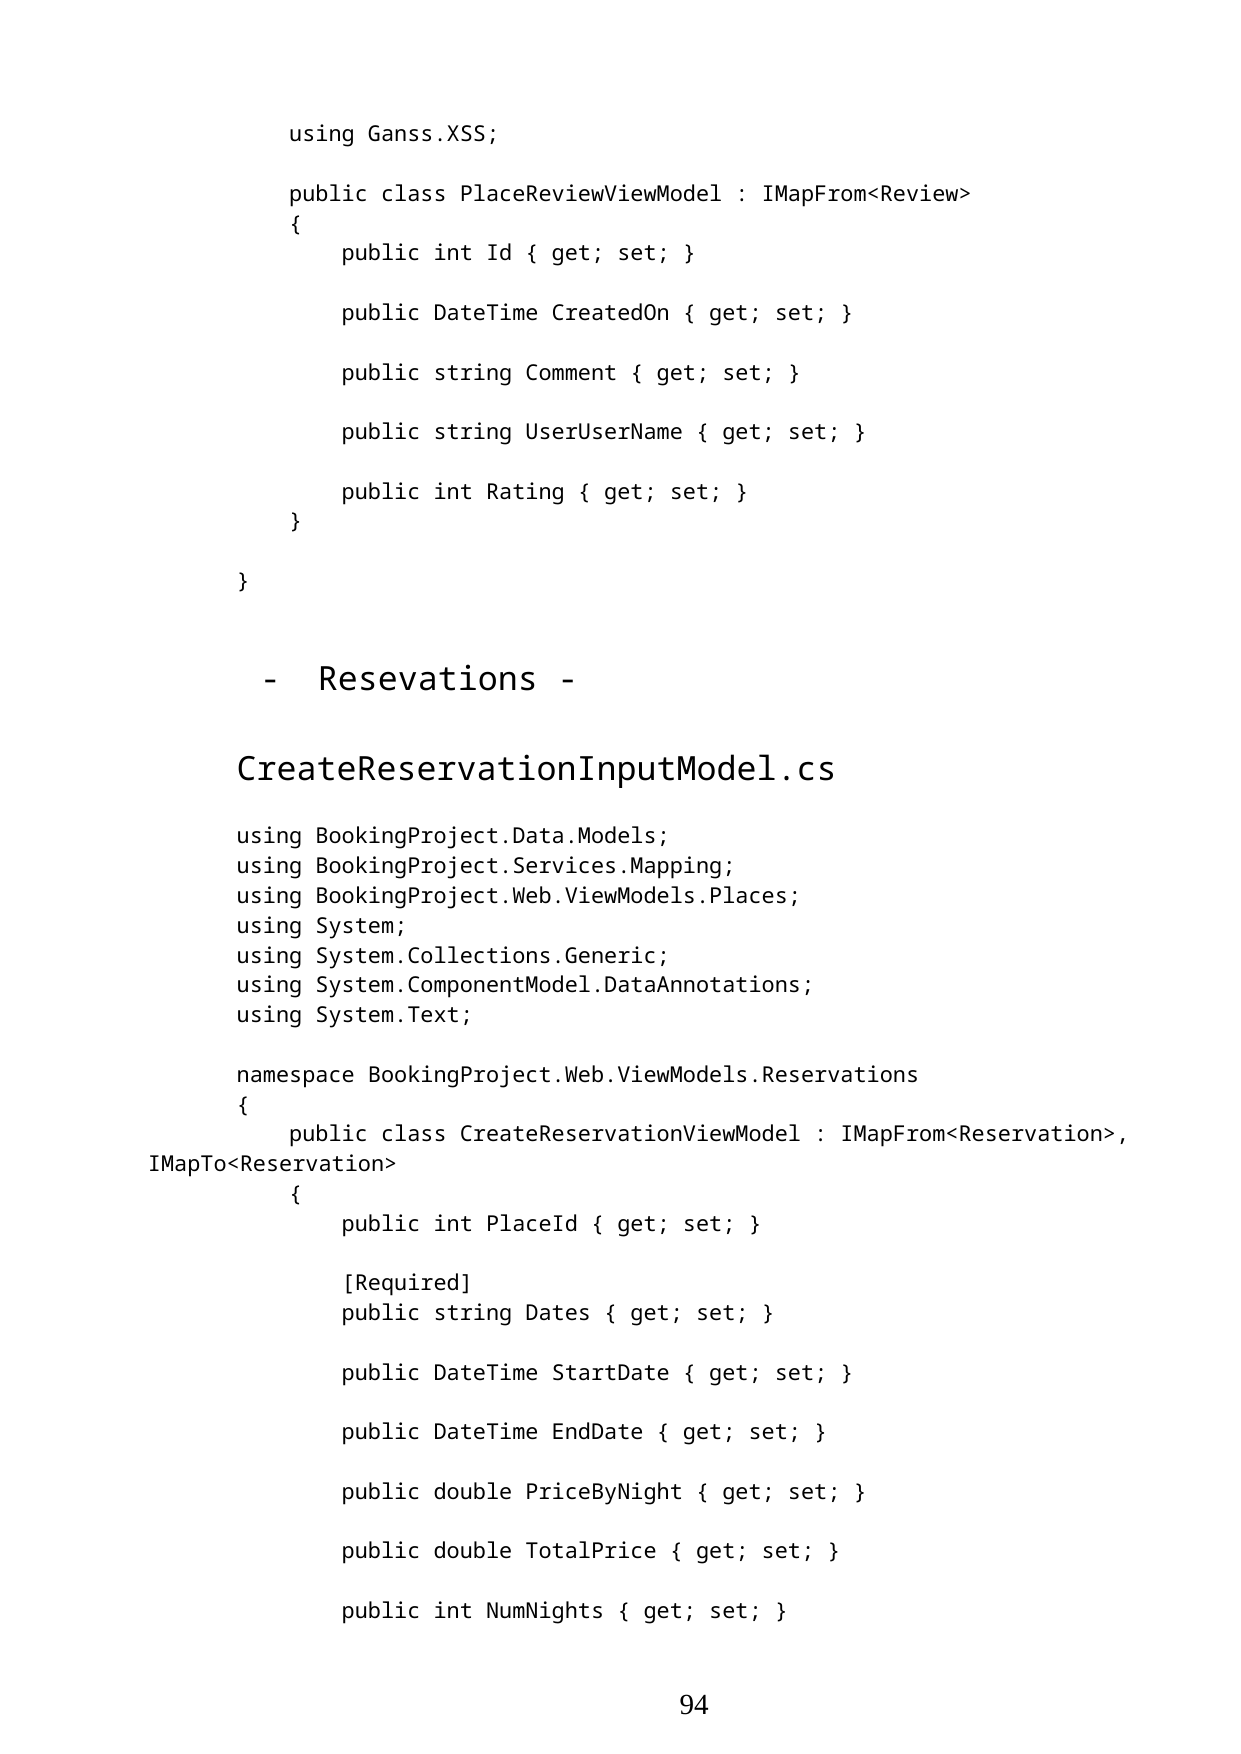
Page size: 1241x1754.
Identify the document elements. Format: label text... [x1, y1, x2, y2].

text public class PlaceReviewViewModel : IMapFrom<Review> [148, 178, 1152, 207]
list Resevations - [260, 654, 1152, 700]
text public double PriceByNight { get; set; } [148, 1476, 1152, 1506]
text [Required] [148, 1267, 1152, 1297]
text public class CreateReservationViewModel : IMapFrom<Reservation>, IMapTo<Reservation> [148, 1118, 1152, 1178]
text using BookingProject.Data.Models; [148, 820, 1152, 850]
text public string Comment { get; set; } [148, 356, 1152, 386]
text using BookingProject.Web.ViewModels.Places; [148, 880, 1152, 910]
text public double TotalPrice { get; set; } [148, 1535, 1152, 1565]
text public string Dates { get; set; } [148, 1297, 1152, 1327]
text namespace BookingProject.Web.ViewModels.Reservations [148, 1059, 1152, 1088]
text { [148, 1088, 1152, 1118]
text using System.Collections.Generic; [148, 939, 1152, 969]
text using Ganss.XSS; [148, 118, 1152, 148]
text public int NumNights { get; set; } [148, 1595, 1152, 1625]
text } [148, 505, 1152, 535]
text using System.Text; [148, 999, 1152, 1029]
text { [148, 1178, 1152, 1208]
text CreateReservationInputModel.cs [148, 745, 1152, 791]
text public int PlaceId { get; set; } [148, 1208, 1152, 1237]
text public DateTime EndDate { get; set; } [148, 1416, 1152, 1446]
text public DateTime CreatedOn { get; set; } [148, 297, 1152, 327]
text public int Rating { get; set; } [148, 476, 1152, 505]
text { [148, 207, 1152, 237]
text using System.ComponentModel.DataAnnotations; [148, 969, 1152, 999]
text public int Id { get; set; } [148, 237, 1152, 267]
text using BookingProject.Services.Mapping; [148, 850, 1152, 880]
text } [148, 565, 1152, 595]
text using System; [148, 910, 1152, 939]
text public DateTime StartDate { get; set; } [148, 1357, 1152, 1386]
text public string UserUserName { get; set; } [148, 416, 1152, 446]
